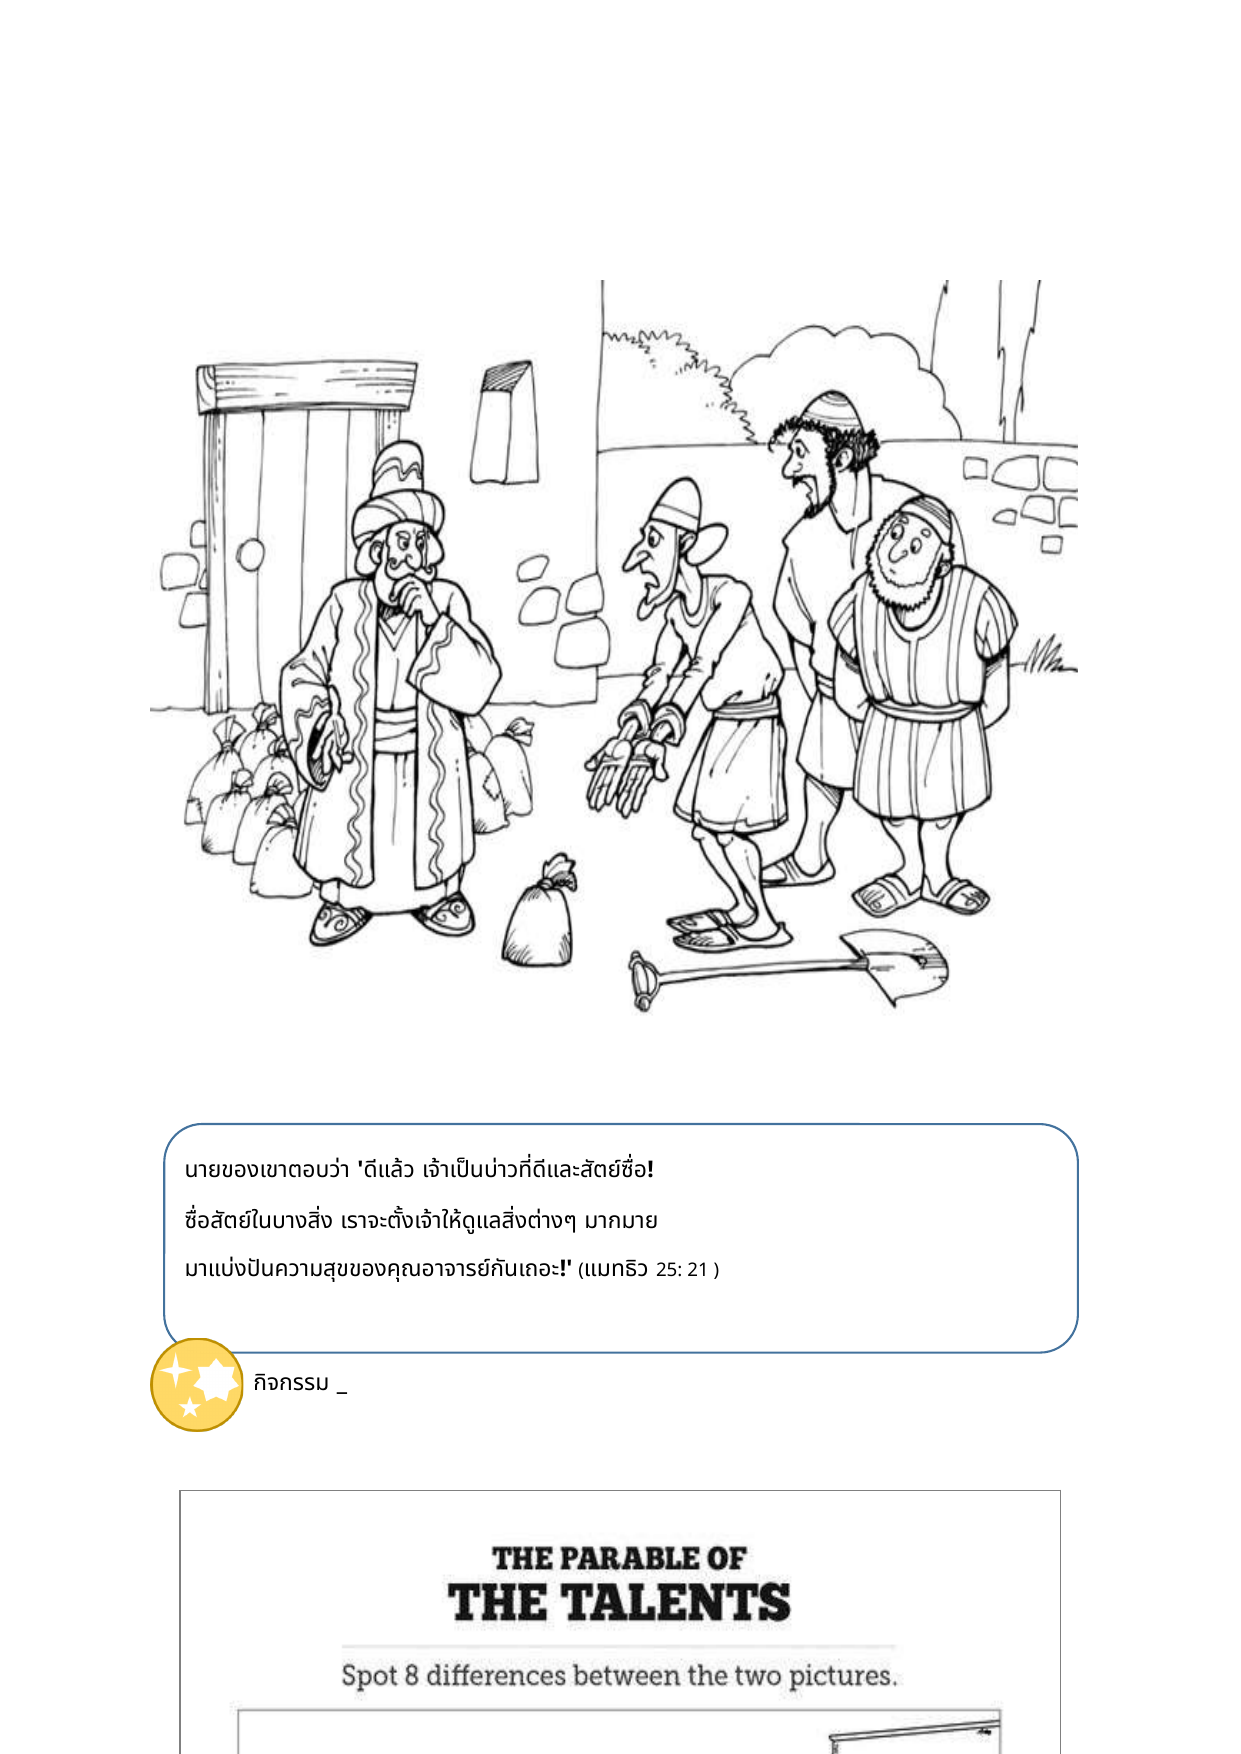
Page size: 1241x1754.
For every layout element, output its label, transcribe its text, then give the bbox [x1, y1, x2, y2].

picture [150, 280, 1078, 1085]
picture [181, 1491, 1060, 1754]
text กิจกรรม _ [244, 1364, 1090, 1402]
text นายของเขาตอบว่า 'ดีแล้ว เจ้าเป็นบ่าวที่ดีและสัตย์ซื่อ! [150, 1153, 1090, 1188]
text มาแบ่งปันความสุขของคุณอาจารย์กันเถอะ!' (แมทธิว 25: 21 ) [150, 1252, 1090, 1287]
picture [150, 1338, 244, 1432]
text ซื่อสัตย์ในบางสิ่ง เราจะตั้งเจ้าให้ดูแลสิ่งต่างๆ มากมาย [150, 1207, 1090, 1234]
